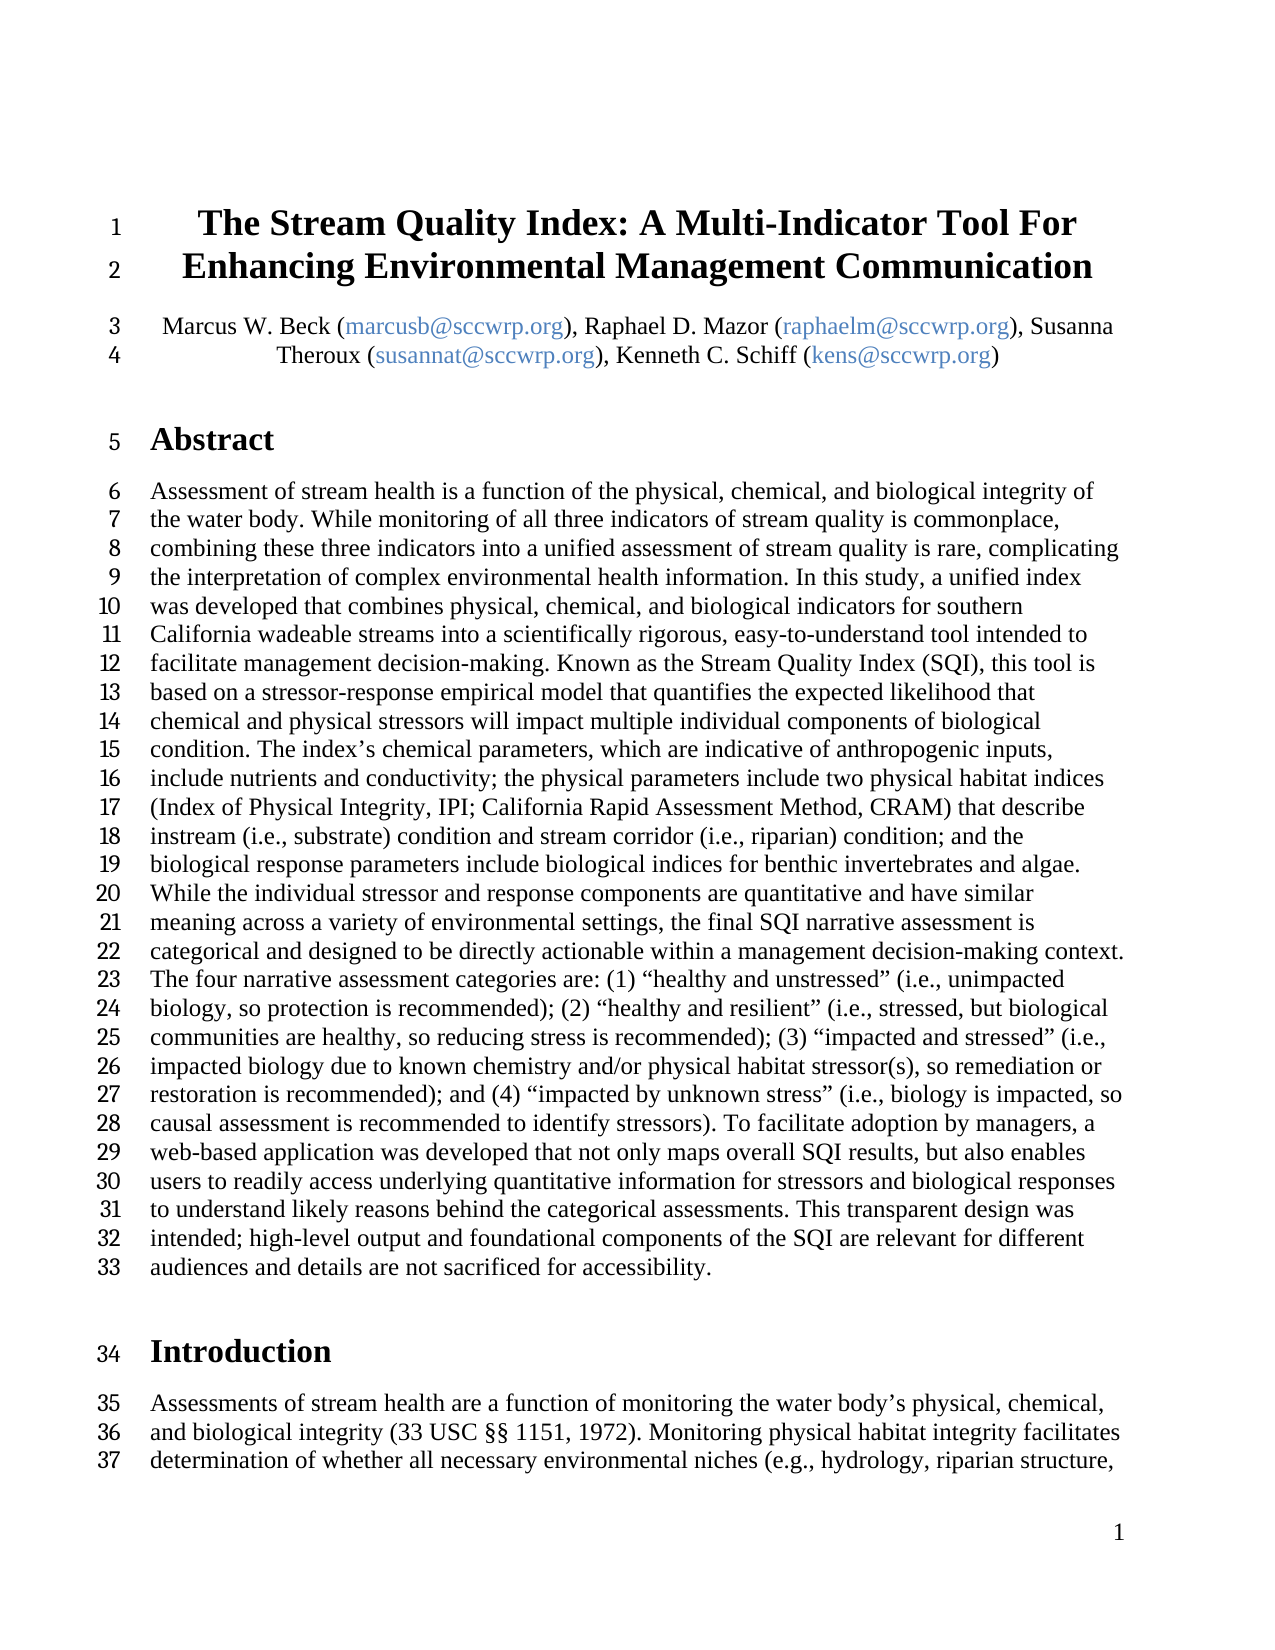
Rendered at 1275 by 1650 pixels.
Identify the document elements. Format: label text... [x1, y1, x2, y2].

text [150, 1388, 1125, 1474]
text Assessment of stream health is a function of the physical, chemical, and biological integrity of the water body. While monitoring of all three indicators of stream quality is commonplace, combining these three indicators into a unified assessment of stream quality is rare, complicating the interpretation of complex environmental health information. In this study, a unified index was developed that combines physical, chemical, and biological indicators for southern California wadeable streams into a scientifically rigorous, easy-to-understand tool intended to facilitate management decision-making. Known as the Stream Quality Index (SQI), this tool is based on a stressor-response empirical model that quantifies the expected likelihood that chemical and physical stressors will impact multiple individual components of biological condition. The index’s chemical parameters, which are indicative of anthropogenic inputs, include nutrients and conductivity; the physical parameters include two physical habitat indices (Index of Physical Integrity, IPI; California Rapid Assessment Method, CRAM) that describe instream (i.e., substrate) condition and stream corridor (i.e., riparian) condition; and the biological response parameters include biological indices for benthic invertebrates and algae. While the individual stressor and response components are quantitative and have similar meaning across a variety of environmental settings, the final SQI narrative assessment is categorical and designed to be directly actionable within a management decision-making context. The four narrative assessment categories are: (1) “healthy and unstressed” (i.e., unimpacted biology, so protection is recommended); (2) “healthy and resilient” (i.e., stressed, but biological communities are healthy, so reducing stress is recommended); (3) “impacted and stressed” (i.e., impacted biology due to known chemistry and/or physical habitat stressor(s), so remediation or restoration is recommended); and (4) “impacted by unknown stress” (i.e., biology is impacted, so causal assessment is recommended to identify stressors). To facilitate adoption by managers, a web-based application was developed that not only maps overall SQI results, but also enables users to readily access underlying quantitative information for stressors and biological responses to understand likely reasons behind the categorical assessments. This transparent design was intended; high-level output and foundational components of the SQI are relevant for different audiences and details are not sacrificed for accessibility. [150, 476, 1125, 1281]
title The Stream Quality Index: A Multi-Indicator Tool For Enhancing Environmental Management Communication [150, 200, 1125, 286]
text Marcus W. Beck (marcusb@sccwrp.org), Raphael D. Mazor (raphaelm@sccwrp.org), Susanna Theroux (susannat@sccwrp.org), Kenneth C. Schiff (kens@sccwrp.org) [150, 311, 1125, 369]
subtitle Introduction [150, 1331, 1125, 1369]
subtitle Abstract [150, 419, 1125, 457]
